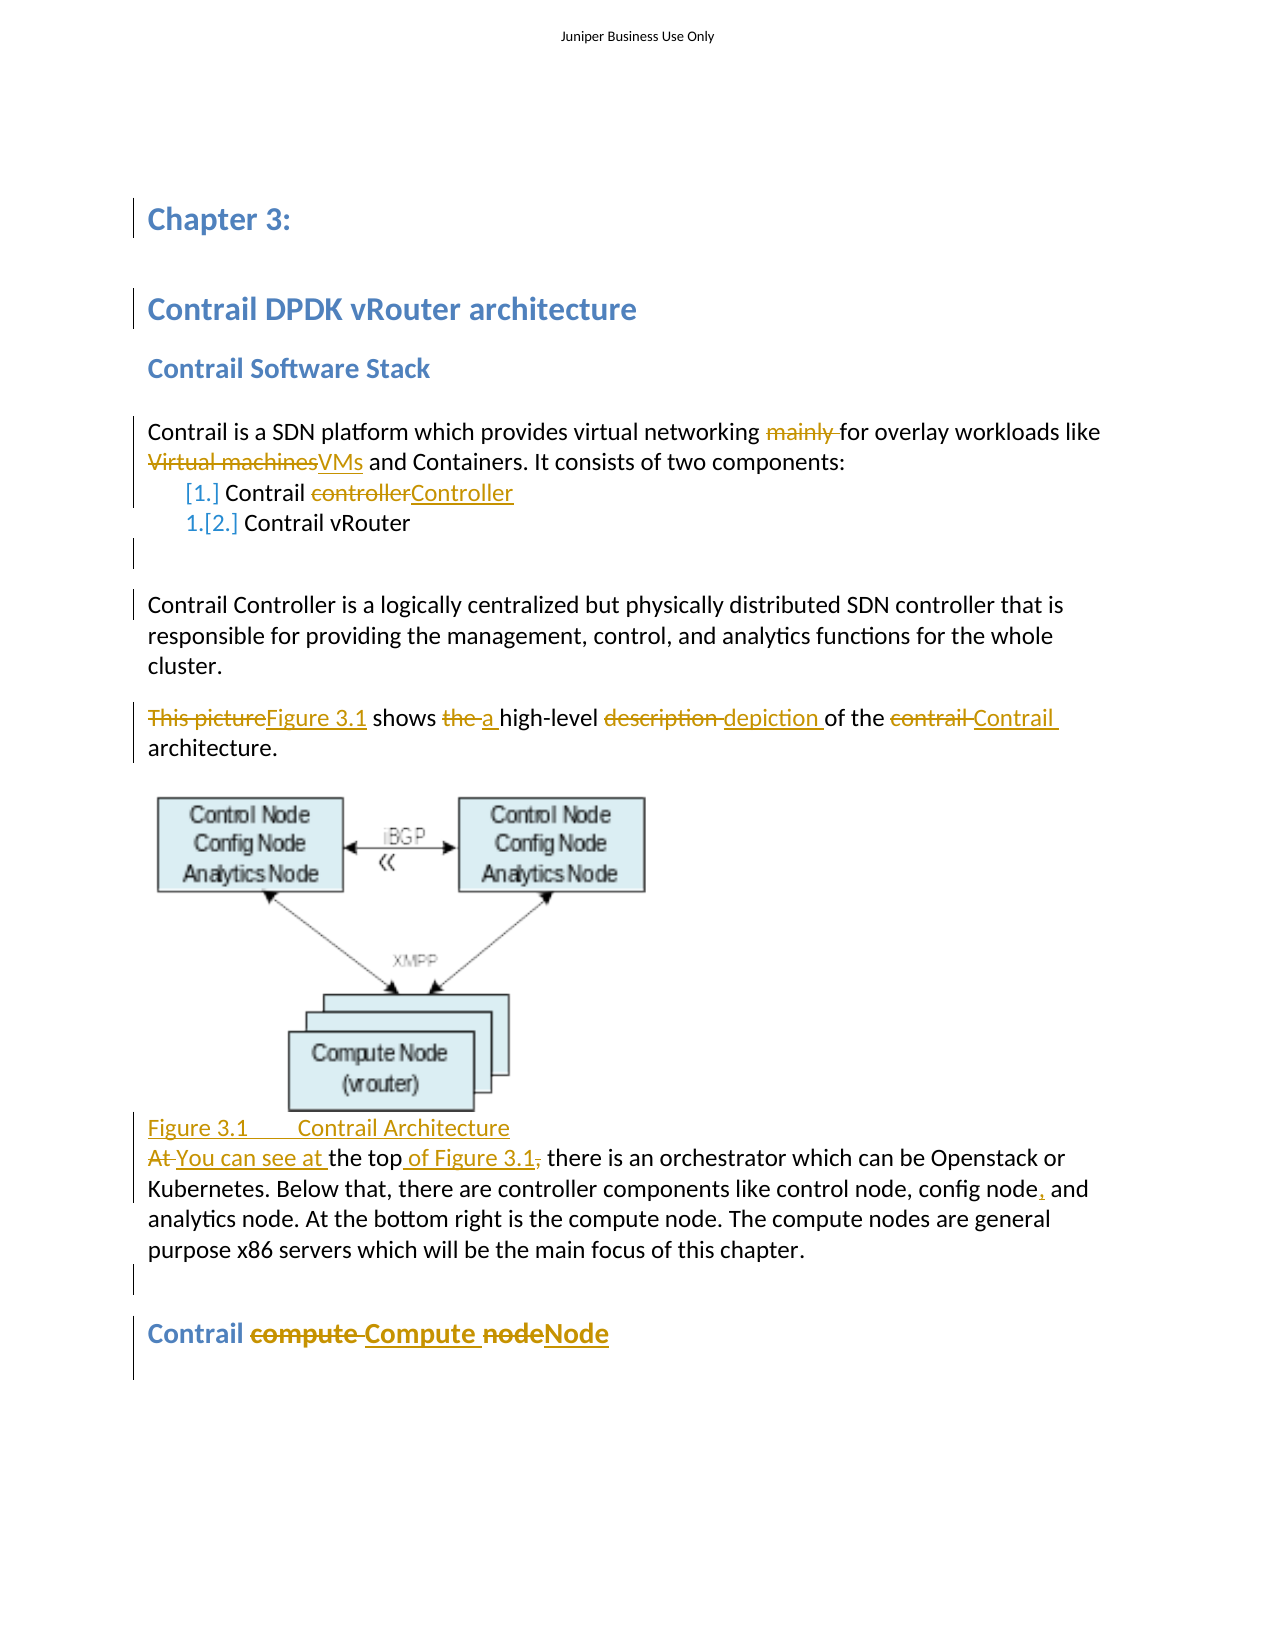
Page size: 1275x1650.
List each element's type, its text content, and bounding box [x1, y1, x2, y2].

text shows high-level of the architecture. [148, 702, 1127, 763]
subtitle Contrail Software Stack [148, 350, 1127, 386]
subtitle Contrail [148, 1316, 1127, 1351]
subtitle Chapter 3: [148, 198, 1127, 238]
list Contrail vRouter [185, 508, 1127, 538]
text Contrail Controller is a logically centralized but physically distributed SDN controller that is responsible for providing the management, control, and analytics functions for the whole cluster. [148, 589, 1127, 681]
subtitle Contrail DPDK vRouter architecture [148, 288, 1127, 329]
list Contrail [185, 477, 1127, 508]
text the top there is an orchestrator which can be Openstack or Kubernetes. Below that, there are controller components like control node, config node and analytics node. At the bottom right is the compute node. The compute nodes are general purpose x86 servers which will be the main focus of this chapter. [148, 1142, 1127, 1264]
text Contrail is a SDN platform which provides virtual networking for overlay workloads like and Containers. It consists of two components: [148, 416, 1127, 477]
